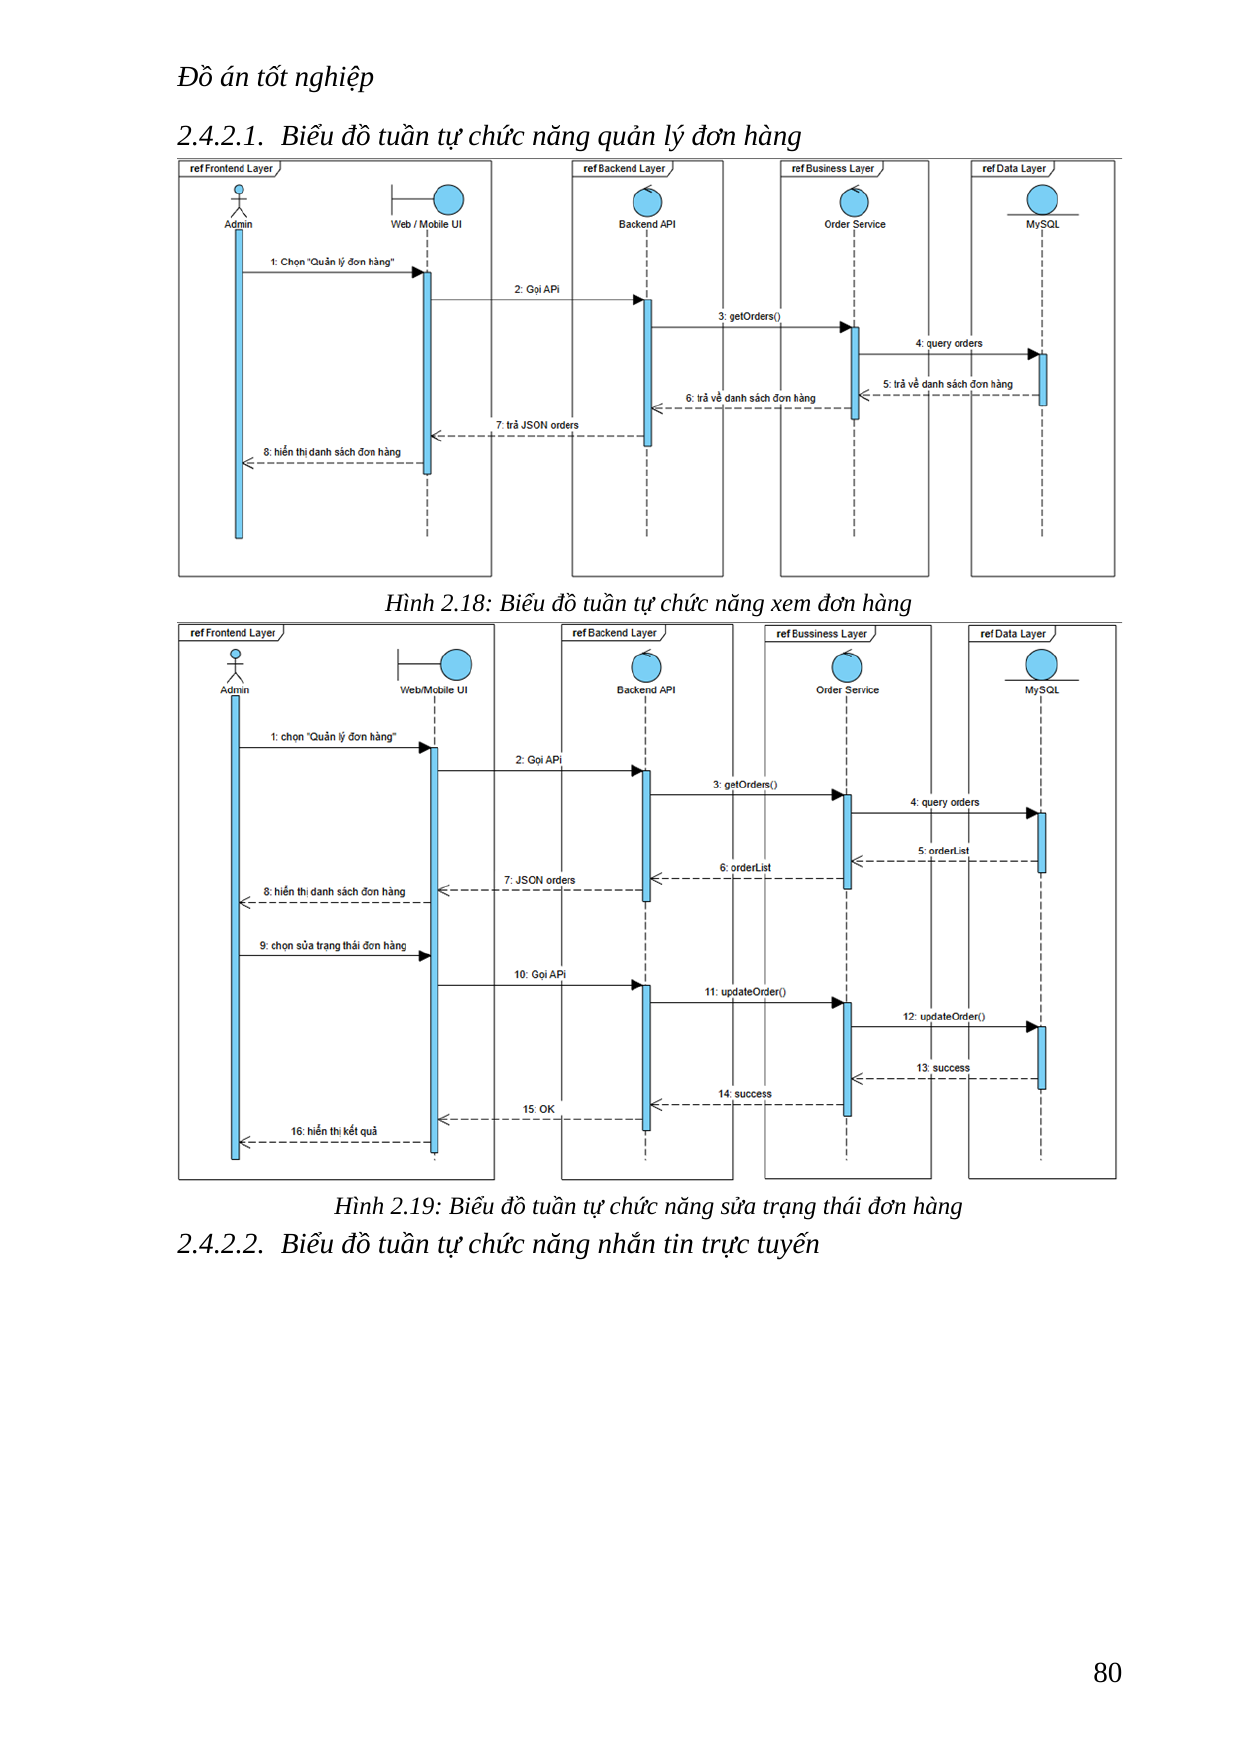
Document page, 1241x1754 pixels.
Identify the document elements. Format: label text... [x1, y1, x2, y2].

subtitle Biểu đồ tuần tự chức năng quản lý đơn hàng [177, 118, 1122, 152]
subtitle Hình 2.18: Biểu đồ tuần tự chức năng xem đơn hàng [177, 588, 1122, 617]
subtitle Hình 2.19: Biểu đồ tuần tự chức năng sửa trạng thái đơn hàng [177, 1191, 1122, 1220]
picture [177, 622, 1123, 1185]
subtitle Biểu đồ tuần tự chức năng nhắn tin trực tuyến [177, 1226, 1122, 1259]
picture [177, 158, 1123, 582]
